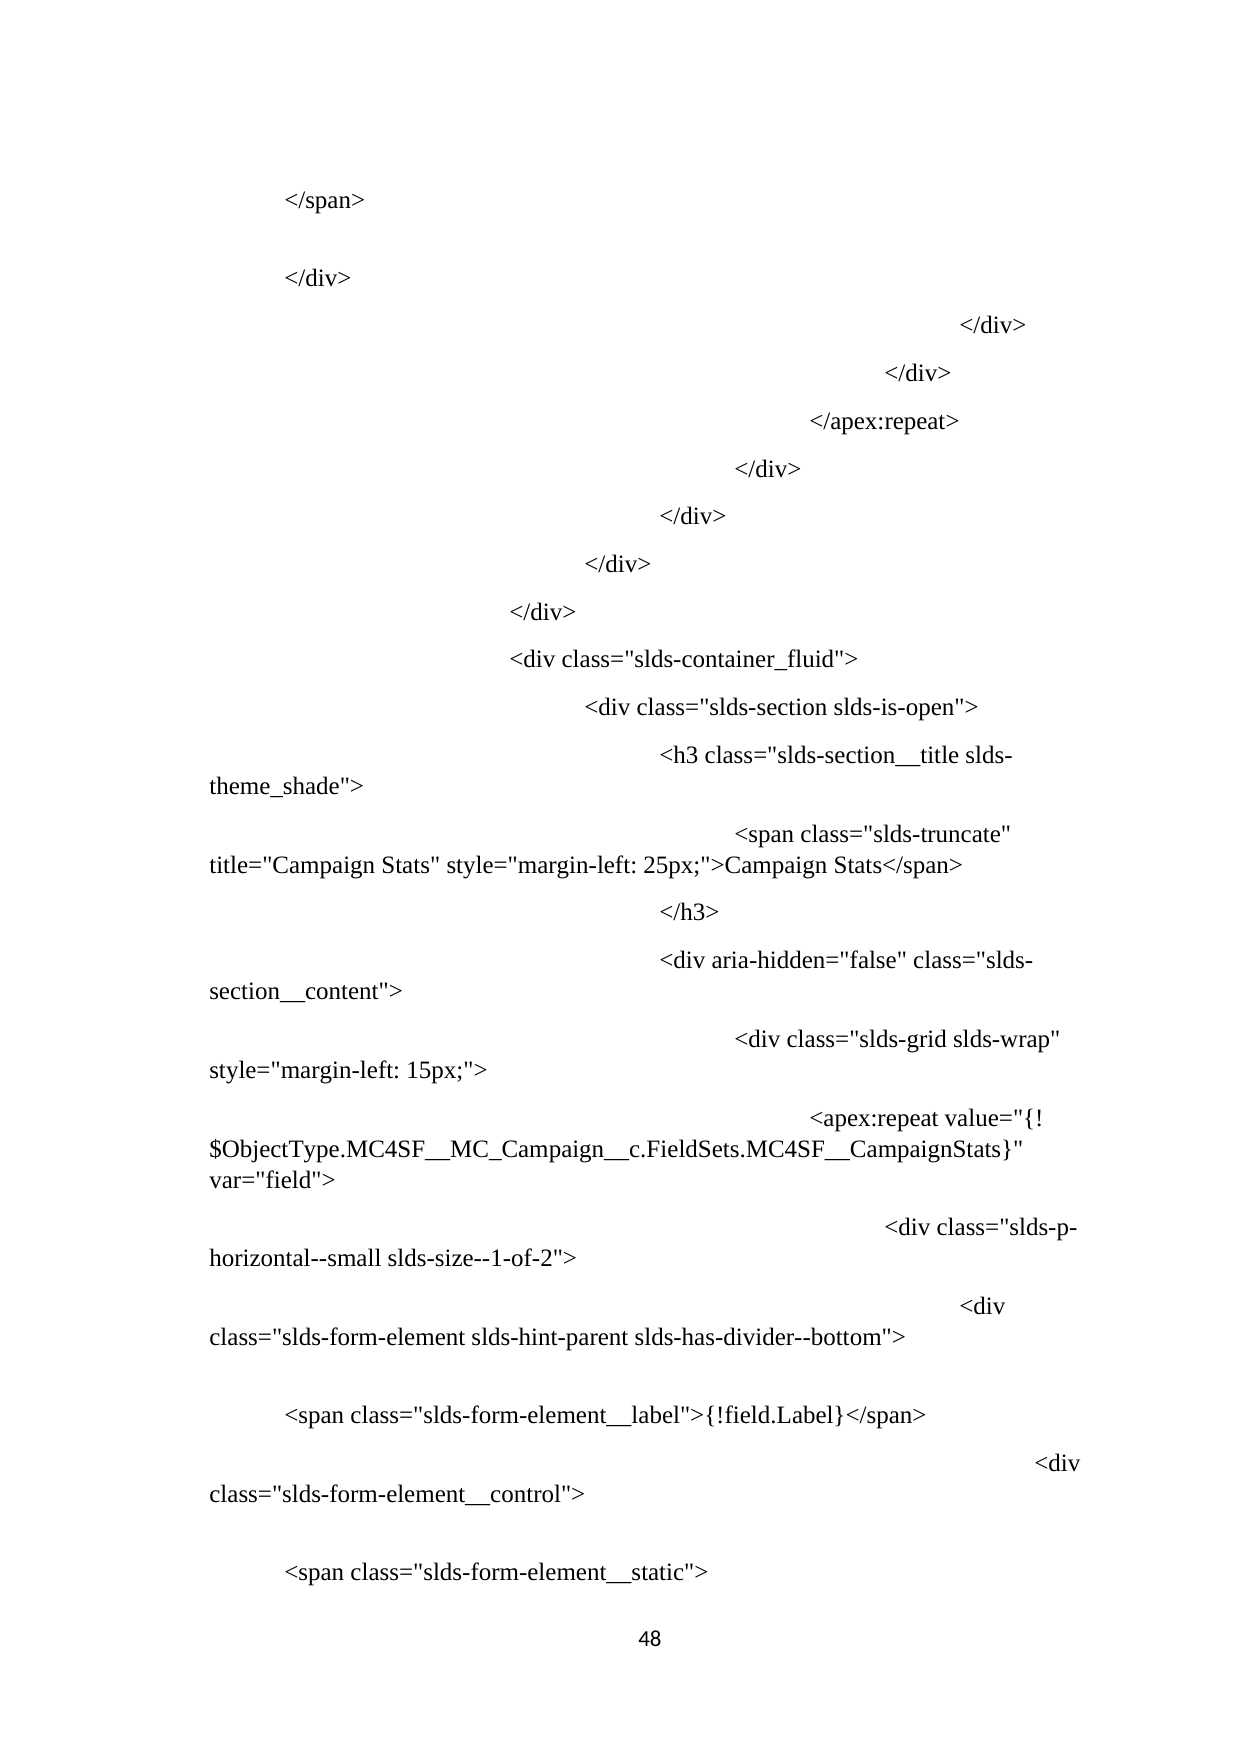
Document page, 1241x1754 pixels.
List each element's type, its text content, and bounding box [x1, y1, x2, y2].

text </div> [209, 501, 1090, 530]
text <div class="slds-section slds-is-open"> [209, 692, 1090, 721]
text <h3 class="slds-section__title slds-theme_shade"> [209, 740, 1090, 800]
text <span class="slds-form-element__label">{!field.Label}</span> [209, 1370, 1090, 1429]
text <div class="slds-grid slds-wrap" style="margin-left: 15px;"> [209, 1024, 1090, 1084]
text <div aria-hidden="false" class="slds-section__content"> [209, 945, 1090, 1005]
text <apex:repeat value="{!$ObjectType.MC4SF__MC_Campaign__c.FieldSets.MC4SF__CampaignStats}" var="field"> [209, 1103, 1090, 1193]
text </div> [209, 358, 1090, 387]
text </div> [209, 454, 1090, 482]
text <div class="slds-form-element__control"> [209, 1448, 1090, 1508]
text </h3> [209, 897, 1090, 926]
text <div class="slds-p-horizontal--small slds-size--1-of-2"> [209, 1212, 1090, 1272]
text </apex:repeat> [209, 406, 1090, 435]
text <div class="slds-container_fluid"> [209, 644, 1090, 673]
text <span class="slds-form-element__static"> [209, 1527, 1090, 1586]
text </div> [209, 597, 1090, 626]
text </span> [209, 154, 1090, 214]
text </div> [209, 549, 1090, 578]
text </div> [209, 311, 1090, 339]
text <span class="slds-truncate" title="Campaign Stats" style="margin-left: 25px;">Campaign Stats</span> [209, 819, 1090, 878]
text <div class="slds-form-element slds-hint-parent slds-has-divider--bottom"> [209, 1291, 1090, 1351]
text </div> [209, 233, 1090, 292]
